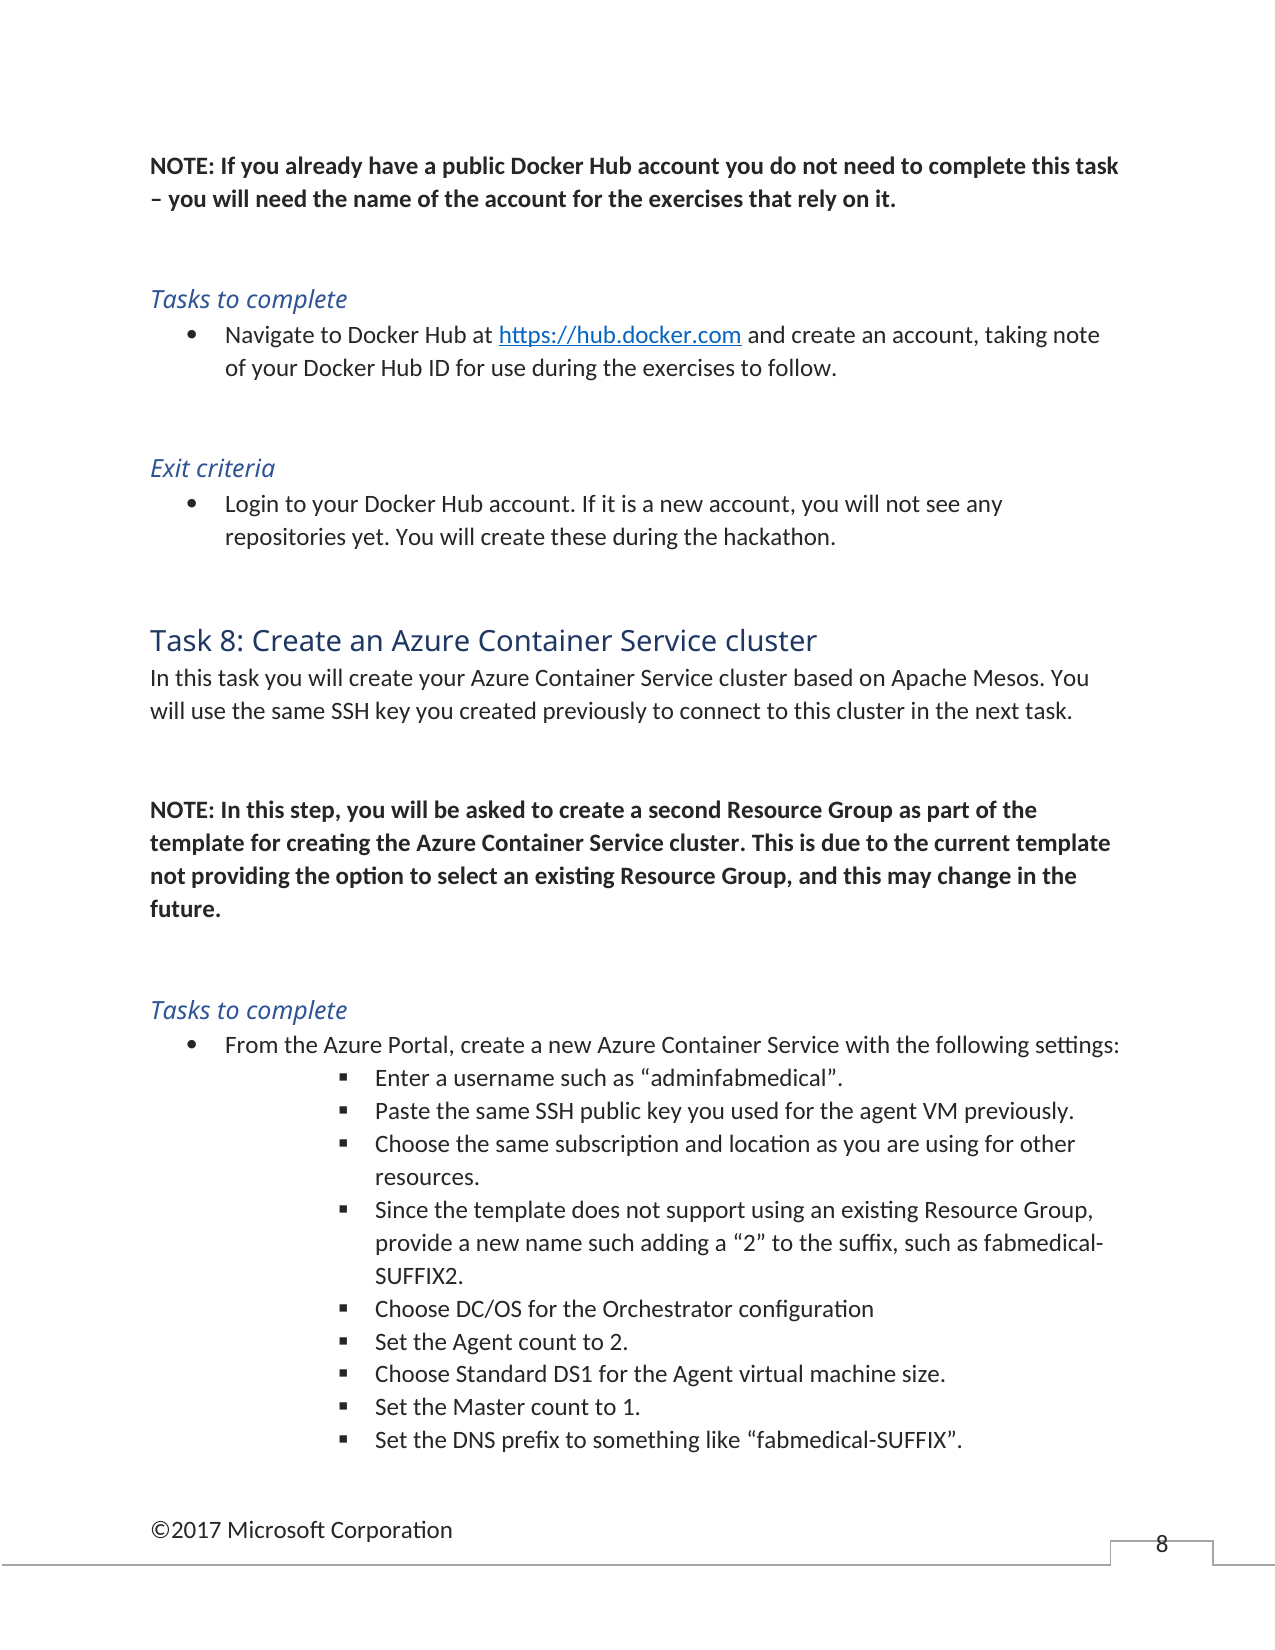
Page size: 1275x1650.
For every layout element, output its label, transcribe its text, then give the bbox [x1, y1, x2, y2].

list Enter a username such as “adminfabmedical”. [337, 1062, 1125, 1093]
text In this task you will create your Azure Container Service cluster based on Apache Mesos. You will use the same SSH key you created previously to connect to this cluster in the next task. [150, 663, 1125, 726]
list Since the template does not support using an existing Resource Group, provide a new name such adding a “2” to the suffix, such as fabmedical-SUFFIX2. [337, 1194, 1125, 1290]
subtitle Tasks to complete [150, 993, 1125, 1027]
list Set the Master count to 1. [337, 1391, 1125, 1422]
list Choose the same subscription and location as you are using for other resources. [337, 1128, 1125, 1192]
text NOTE: If you already have a public Docker Hub account you do not need to complete this task – you will need the name of the account for the exercises that rely on it. [150, 150, 1125, 213]
list Choose DC/OS for the Orchestrator configuration [337, 1293, 1125, 1323]
list From the Azure Portal, create a new Azure Container Service with the following settings: [187, 1029, 1125, 1060]
list Paste the same SSH public key you used for the agent VM previously. [337, 1095, 1125, 1126]
subtitle Exit criteria [150, 451, 1125, 485]
list Set the DNS prefix to something like “fabmedical-SUFFIX”. [337, 1424, 1125, 1455]
list Set the Agent count to 2. [337, 1326, 1125, 1356]
list Navigate to Docker Hub at https://hub.docker.com and create an account, taking note of your Docker Hub ID for use during the exercises to follow. [187, 319, 1125, 382]
text NOTE: In this step, you will be asked to create a second Resource Group as part of the template for creating the Azure Container Service cluster. This is due to the current template not providing the option to select an existing Resource Group, and this may change in the future. [150, 795, 1125, 924]
subtitle Task 8: Create an Azure Container Service cluster [150, 620, 1125, 659]
subtitle Tasks to complete [150, 282, 1125, 316]
list Login to your Docker Hub account. If it is a new account, you will not see any repositories yet. You will create these during the hackathon. [187, 488, 1125, 551]
list Choose Standard DS1 for the Agent virtual machine size. [337, 1358, 1125, 1389]
